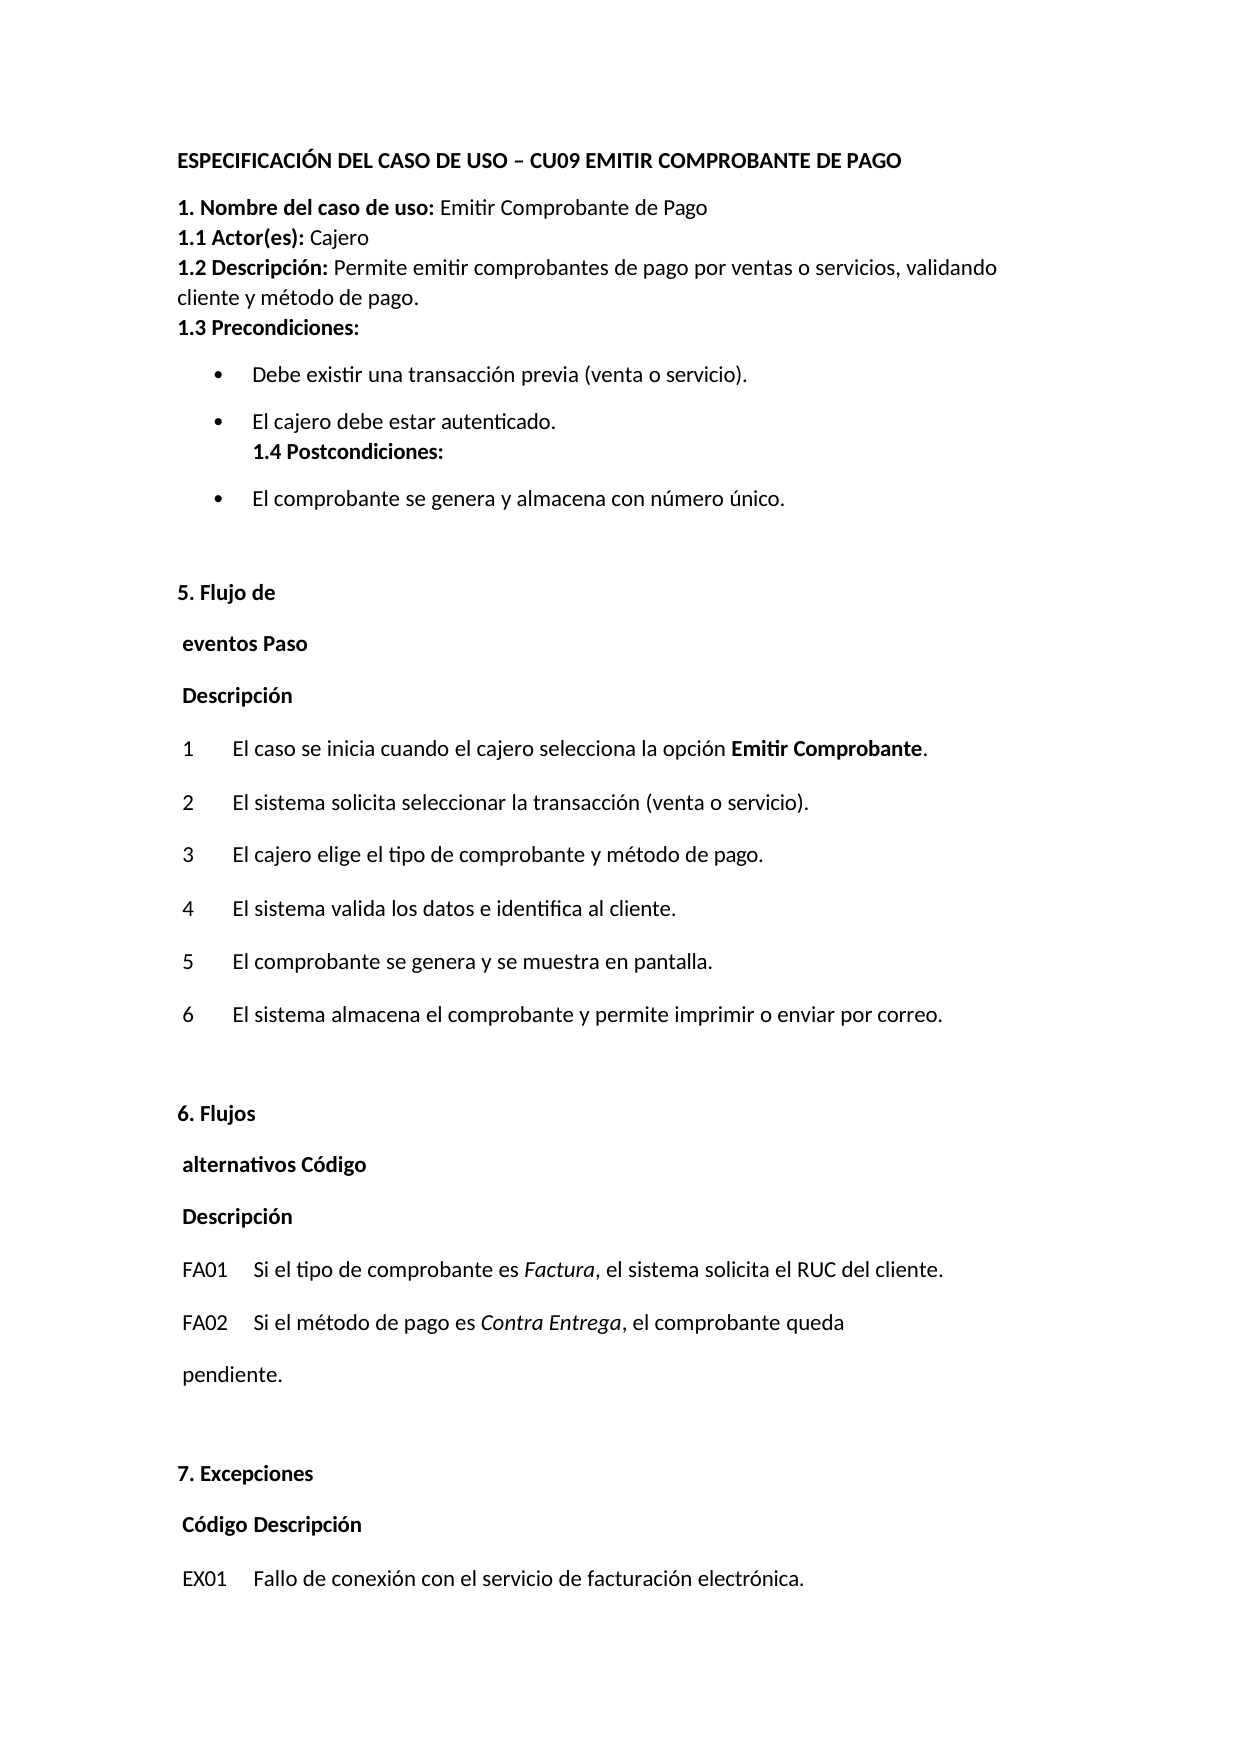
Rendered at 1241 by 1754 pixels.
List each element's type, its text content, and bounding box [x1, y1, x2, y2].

list El comprobante se genera y almacena con número único. [214, 484, 1090, 512]
text EX01 Fallo de conexión con el servicio de facturación electrónica. [182, 1564, 1090, 1592]
list Excepciones [177, 1459, 1090, 1487]
text FA01 Si el tipo de comprobante es Factura, el sistema solicita el RUC del cliente. FA02 Si el método de pago es Contra Entrega, el comprobante queda pendiente. [182, 1255, 947, 1388]
list Postcondiciones: [252, 437, 1090, 465]
list Precondiciones: [177, 313, 1090, 341]
list El cajero debe estar autenticado. [214, 407, 1090, 435]
list El sistema solicita seleccionar la transacción (venta o servicio). [182, 788, 1090, 816]
list El comprobante se genera y se muestra en pantalla. [182, 947, 1090, 975]
list El sistema almacena el comprobante y permite imprimir o enviar por correo. [182, 1000, 1090, 1028]
list Actor(es): Cajero [177, 223, 1090, 251]
list Descripción: Permite emitir comprobantes de pago por ventas o servicios, validando cliente y método de pago. [177, 253, 1061, 311]
list Flujo de eventos Paso Descripción [177, 578, 356, 709]
list Debe existir una transacción previa (venta o servicio). [214, 360, 1090, 388]
list El caso se inicia cuando el cajero selecciona la opción Emitir Comprobante. [182, 734, 1090, 762]
list Flujos alternativos Código Descripción [177, 1099, 374, 1230]
list El sistema valida los datos e identifica al cliente. [182, 894, 1090, 922]
text Código Descripción [182, 1510, 1090, 1538]
list El cajero elige el tipo de comprobante y método de pago. [182, 841, 1090, 869]
list Nombre del caso de uso: Emitir Comprobante de Pago [177, 193, 1090, 221]
text ESPECIFICACIÓN DEL CASO DE USO – CU09 EMITIR COMPROBANTE DE PAGO [177, 146, 1090, 174]
